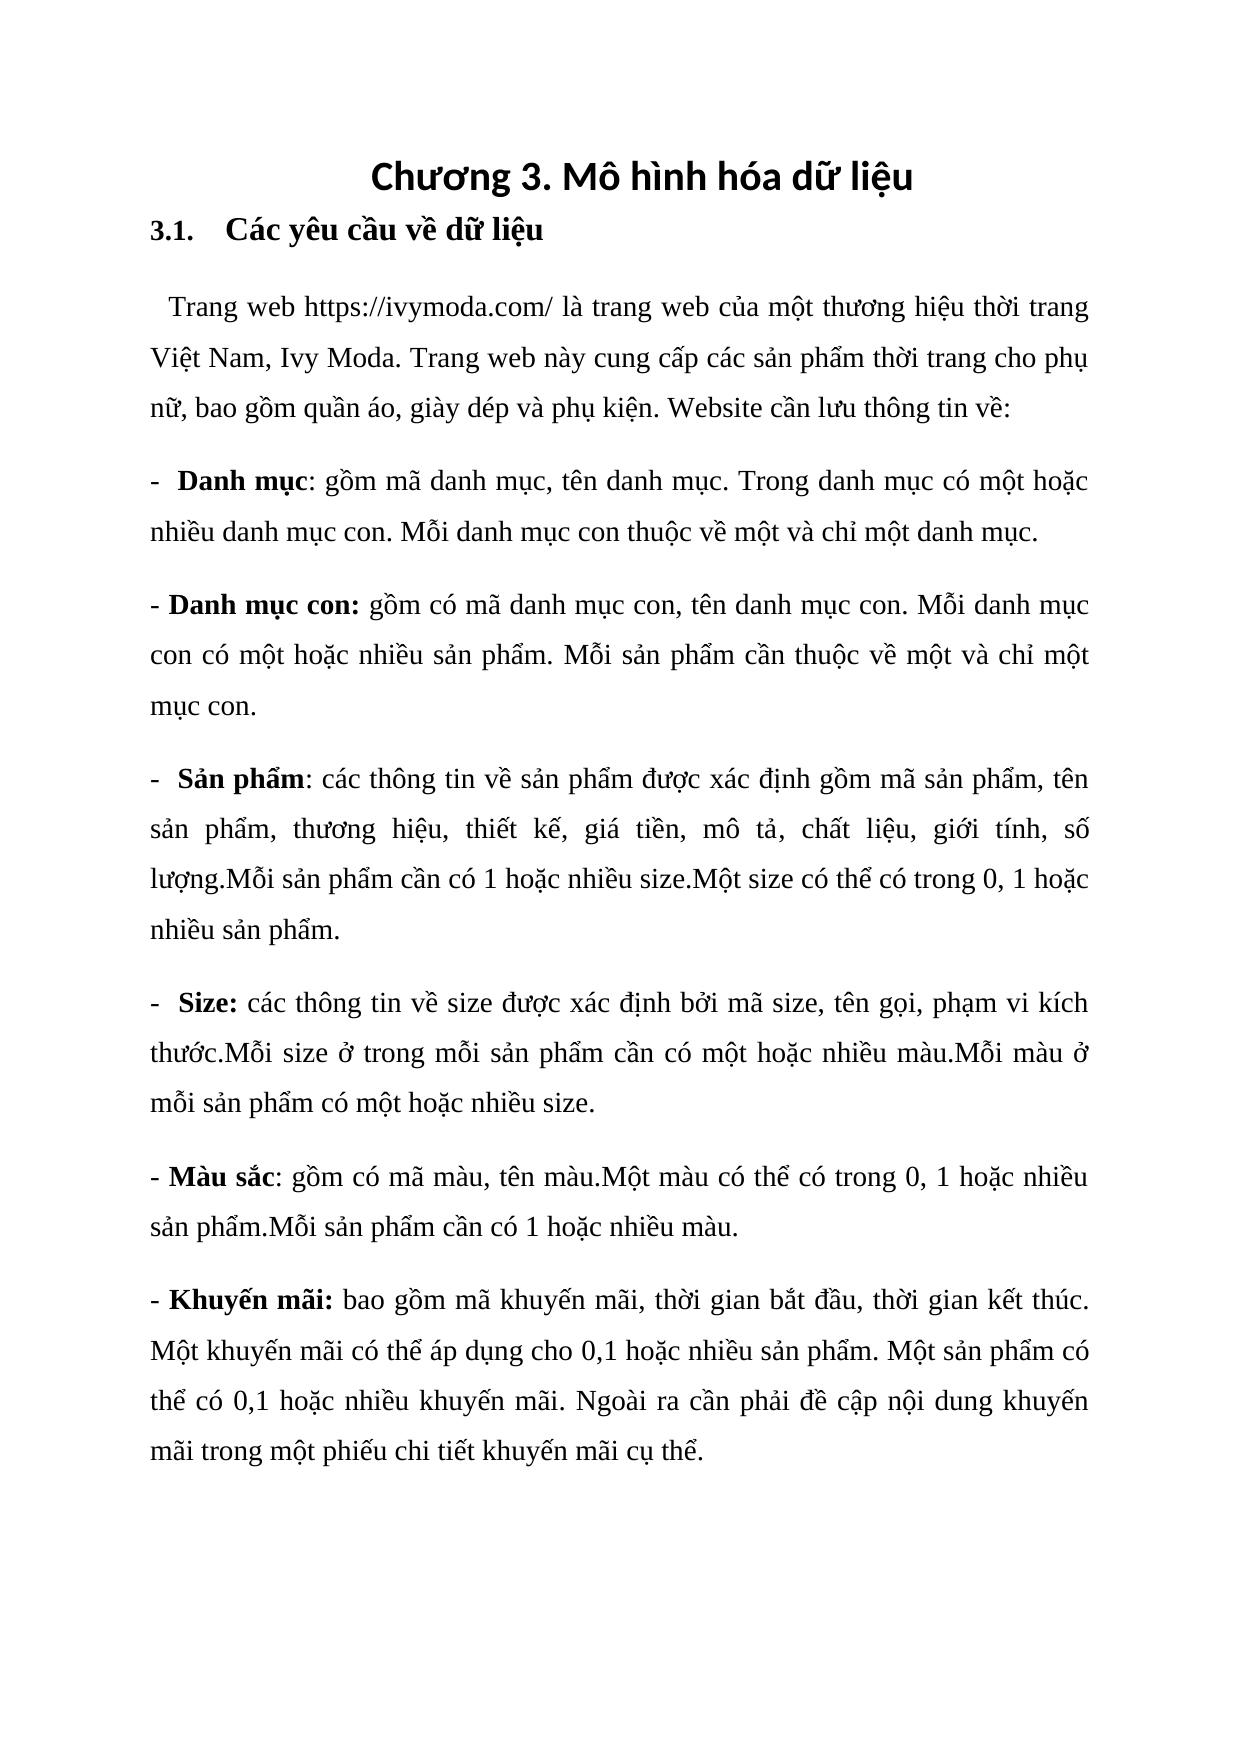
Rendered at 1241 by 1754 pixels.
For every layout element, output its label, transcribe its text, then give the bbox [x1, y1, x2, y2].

text - Màu sắc: gồm có mã màu, tên màu.Một màu có thể có trong 0, 1 hoặc nhiều sản phẩm.Mỗi sản phẩm cần có 1 hoặc nhiều màu. [150, 1159, 1090, 1243]
text - Danh mục: gồm mã danh mục, tên danh mục. Trong danh mục có một hoặc nhiều danh mục con. Mỗi danh mục con thuộc về một và chỉ một danh mục. [150, 463, 1090, 547]
text - Sản phẩm: các thông tin về sản phẩm được xác định gồm mã sản phẩm, tên sản phẩm, thương hiệu, thiết kế, giá tiền, mô tả, chất liệu, giới tính, số lượng.Mỗi sản phẩm cần có 1 hoặc nhiều size.Một size có thể có trong 0, 1 hoặc nhiều sản phẩm. [150, 761, 1090, 945]
text Trang web https://ivymoda.com/ là trang web của một thương hiệu thời trang Việt Nam, Ivy Moda. Trang web này cung cấp các sản phẩm thời trang cho phụ nữ, bao gồm quần áo, giày dép và phụ kiện. Website cần lưu thông tin về: [150, 289, 1090, 424]
text - Danh mục con: gồm có mã danh mục con, tên danh mục con. Mỗi danh mục con có một hoặc nhiều sản phẩm. Mỗi sản phẩm cần thuộc về một và chỉ một mục con. [150, 587, 1090, 721]
text - Size: các thông tin về size được xác định bởi mã size, tên gọi, phạm vi kích thước.Mỗi size ở trong mỗi sản phẩm cần có một hoặc nhiều màu.Mỗi màu ở mỗi sản phẩm có một hoặc nhiều size. [150, 985, 1090, 1119]
list Các yêu cầu về dữ liệu [150, 209, 1090, 247]
text - Khuyến mãi: bao gồm mã khuyến mãi, thời gian bắt đầu, thời gian kết thúc. Một khuyến mãi có thể áp dụng cho 0,1 hoặc nhiều sản phẩm. Một sản phẩm có thể có 0,1 hoặc nhiều khuyến mãi. Ngoài ra cần phải đề cập nội dung khuyến mãi trong một phiếu chi tiết khuyến mãi cụ thể. [150, 1282, 1090, 1467]
subtitle Chương 3. Mô hình hóa dữ liệu [195, 150, 1090, 201]
